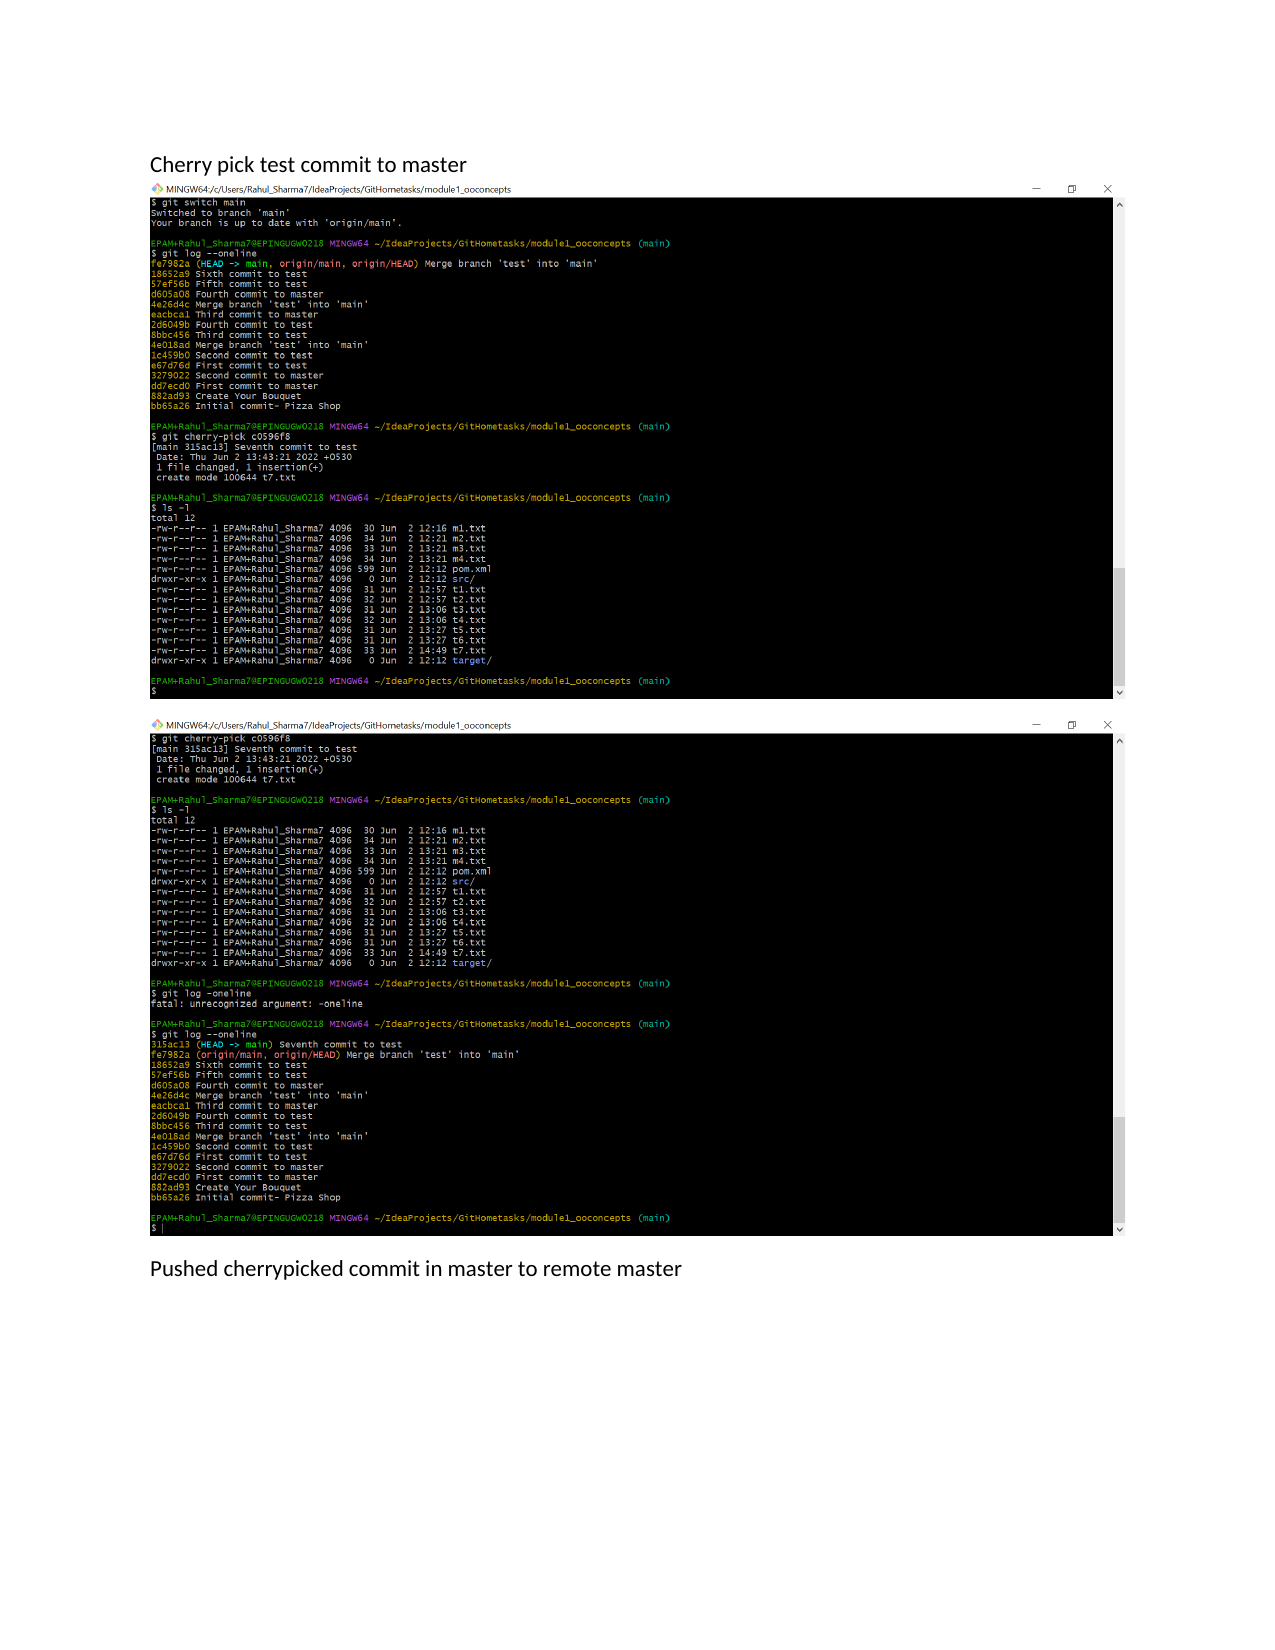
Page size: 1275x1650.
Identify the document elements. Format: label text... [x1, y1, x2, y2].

picture [150, 180, 1125, 699]
picture [150, 717, 1125, 1236]
text Pushed cherrypicked commit in master to remote master [150, 1254, 1125, 1282]
text Cherry pick test commit to master [150, 150, 1125, 180]
